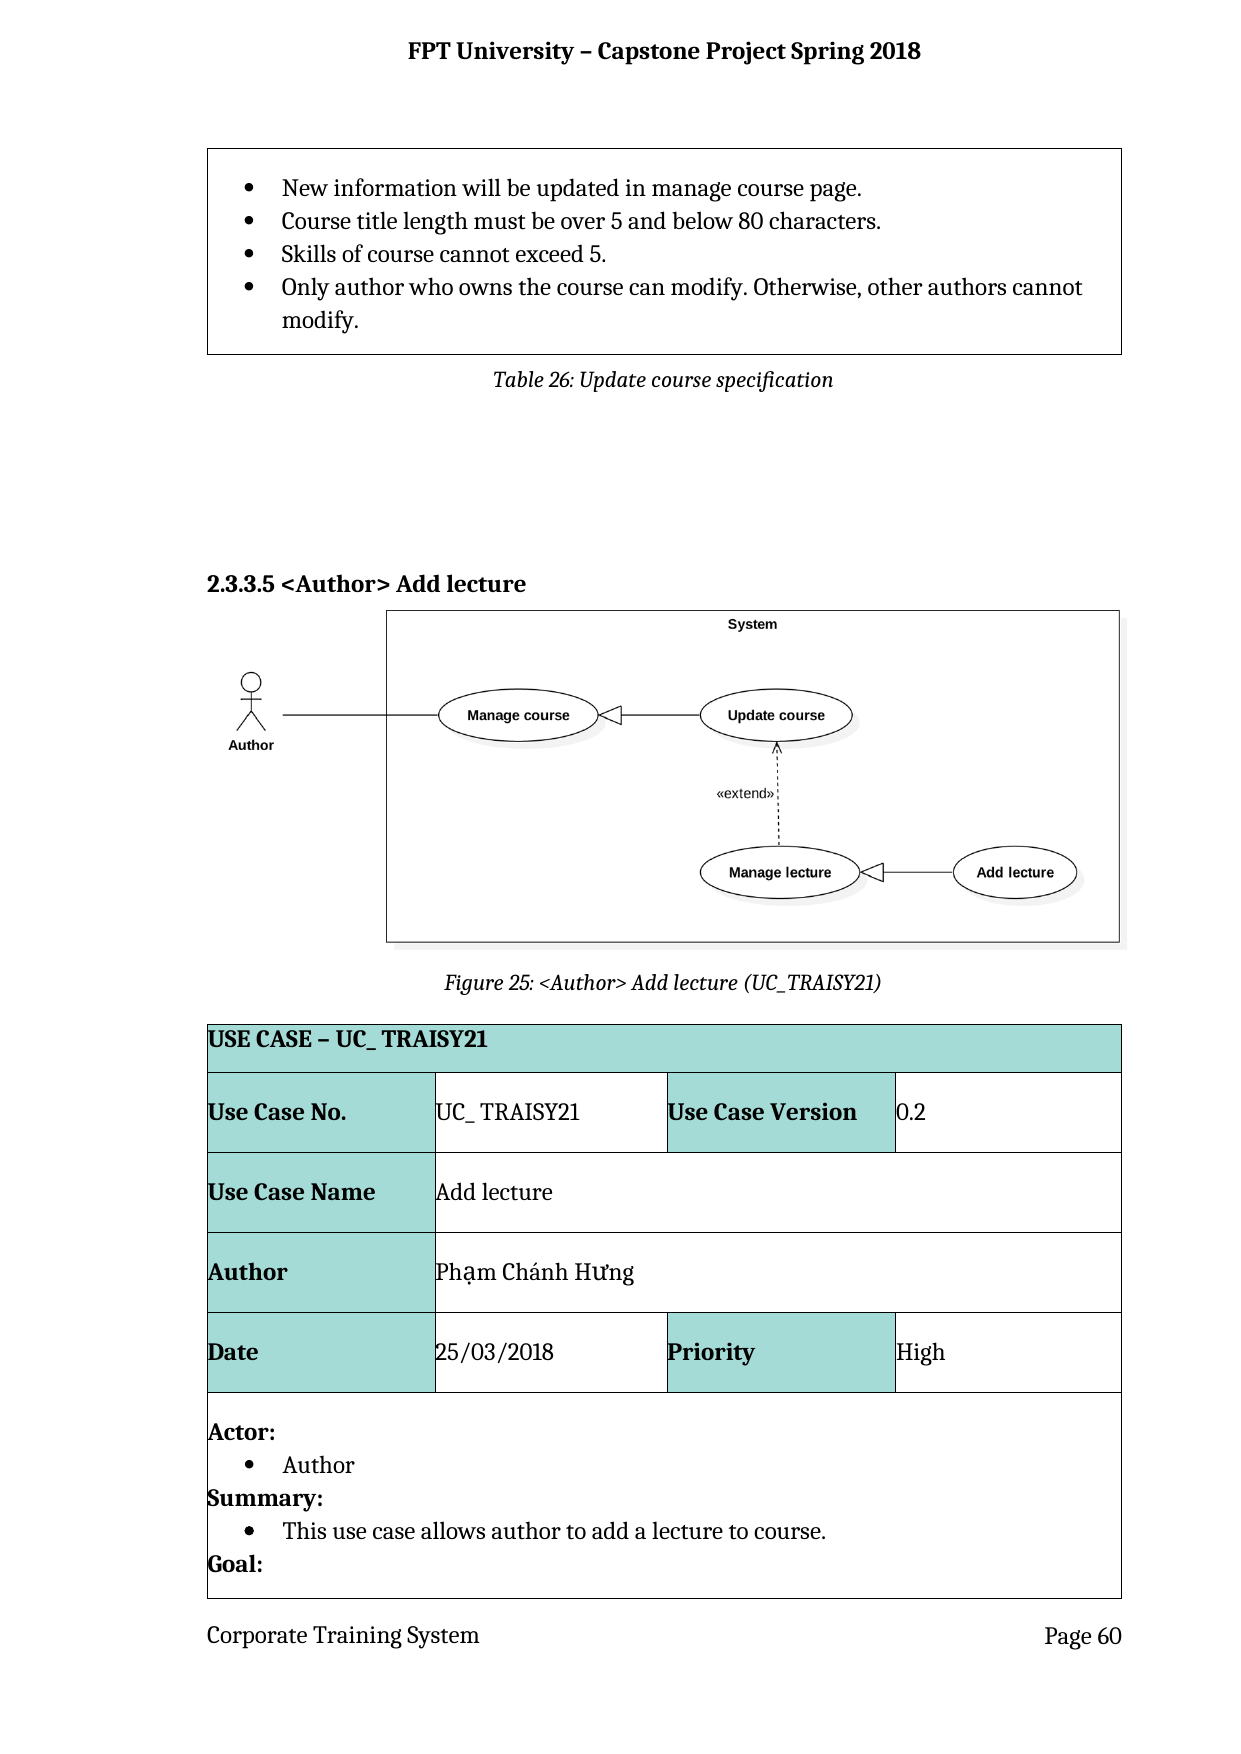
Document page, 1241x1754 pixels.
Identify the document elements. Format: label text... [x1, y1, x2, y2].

table_cell Use Case No. [208, 1073, 435, 1152]
table_cell 25/03/2018 [436, 1313, 667, 1392]
table_cell Use Case Name [208, 1153, 435, 1232]
text Figure 25: <Author> Add lecture (UC_TRAISY21) [207, 969, 1122, 996]
picture [206, 598, 1130, 955]
table_cell Author [208, 1233, 435, 1312]
table_cell UC_ TRAISY21 [436, 1073, 667, 1152]
list Table : Update course specification [207, 367, 1122, 393]
table_cell Phạm Chánh Hưng [436, 1233, 1121, 1312]
table_cell High [896, 1313, 1121, 1392]
table_cell 0.2 [896, 1073, 1121, 1152]
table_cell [208, 149, 1121, 353]
table_cell Use Case Version [668, 1073, 895, 1152]
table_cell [208, 1393, 1121, 1598]
table_header USE CASE – UC_ TRAISY21 [208, 1025, 1121, 1072]
text 2.3.3.5 <Author> Add lecture [207, 570, 1122, 598]
table_cell Priority [668, 1313, 895, 1392]
table_cell Date [208, 1313, 435, 1392]
table_cell Add lecture [436, 1153, 1121, 1232]
